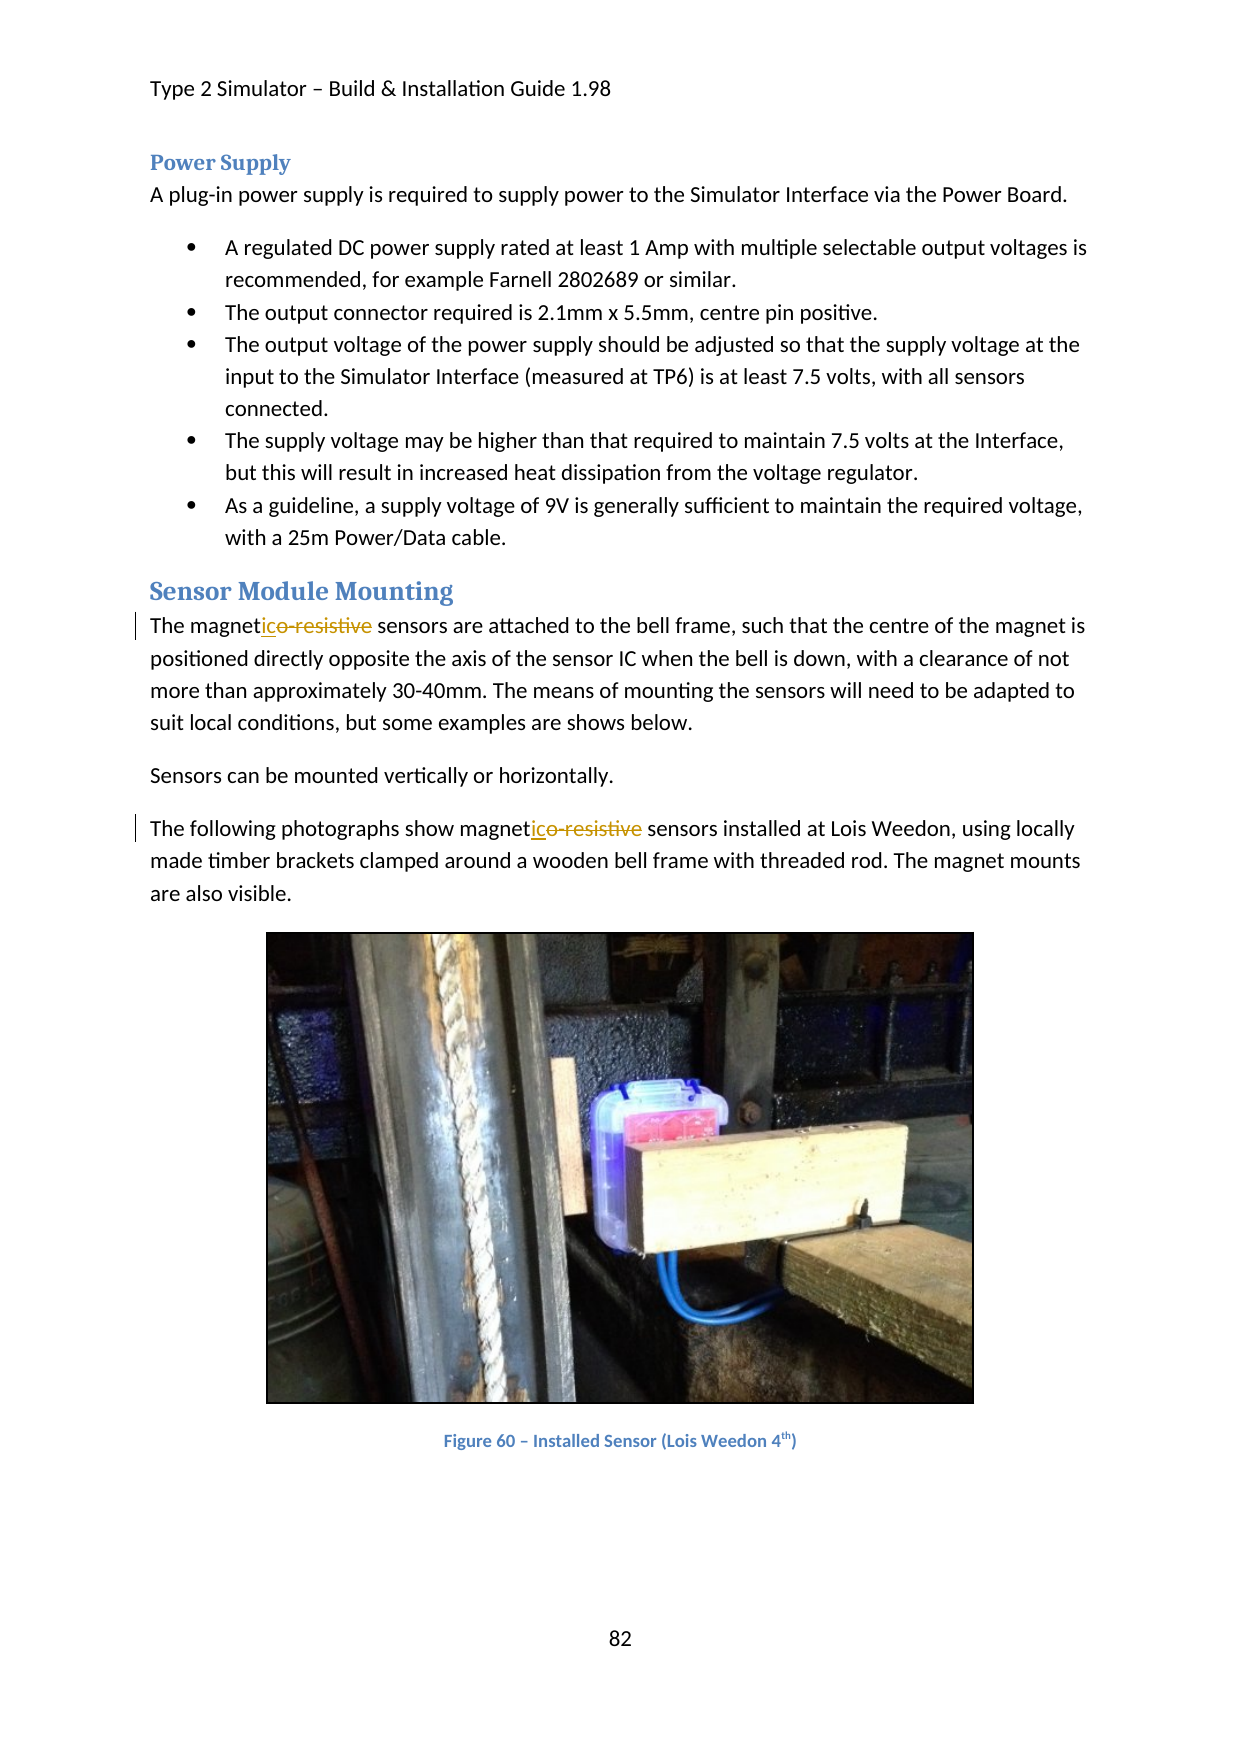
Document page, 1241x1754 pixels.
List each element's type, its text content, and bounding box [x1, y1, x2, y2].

list The supply voltage may be higher than that required to maintain 7.5 volts at the Interface, but this will result in increased heat dissipation from the voltage regulator. [187, 426, 1090, 487]
picture [268, 934, 972, 1402]
text The magnet sensors are attached to the bell frame, such that the centre of the magnet is positioned directly opposite the axis of the sensor IC when the bell is down, with a clearance of not more than approximately 30-40mm. The means of mounting the sensors will need to be adapted to suit local conditions, but some examples are shows below. [150, 612, 1090, 736]
subtitle Power Supply [150, 150, 1090, 176]
text Figure – Installed Sensor (Lois Weedon 4th) [150, 1429, 1090, 1452]
list The output connector required is 2.1mm x 5.5mm, centre pin positive. [187, 298, 1090, 326]
subtitle Sensor Module Mounting [150, 576, 1090, 607]
list A regulated DC power supply rated at least 1 Amp with multiple selectable output voltages is recommended, for example Farnell 2802689 or similar. [187, 233, 1090, 293]
text The following photographs show magnet sensors installed at Lois Weedon, using locally made timber brackets clamped around a wooden bell frame with threaded rod. The magnet mounts are also visible. [150, 814, 1090, 907]
text A plug-in power supply is required to supply power to the Simulator Interface via the Power Board. [150, 180, 1090, 208]
list The output voltage of the power supply should be adjusted so that the supply voltage at the input to the Simulator Interface (measured at TP6) is at least 7.5 volts, with all sensors connected. [187, 330, 1090, 422]
list As a guideline, a supply voltage of 9V is generally sufficient to maintain the required voltage, with a 25m Power/Data cable. [187, 491, 1090, 551]
text Sensors can be mounted vertically or horizontally. [150, 761, 1090, 789]
